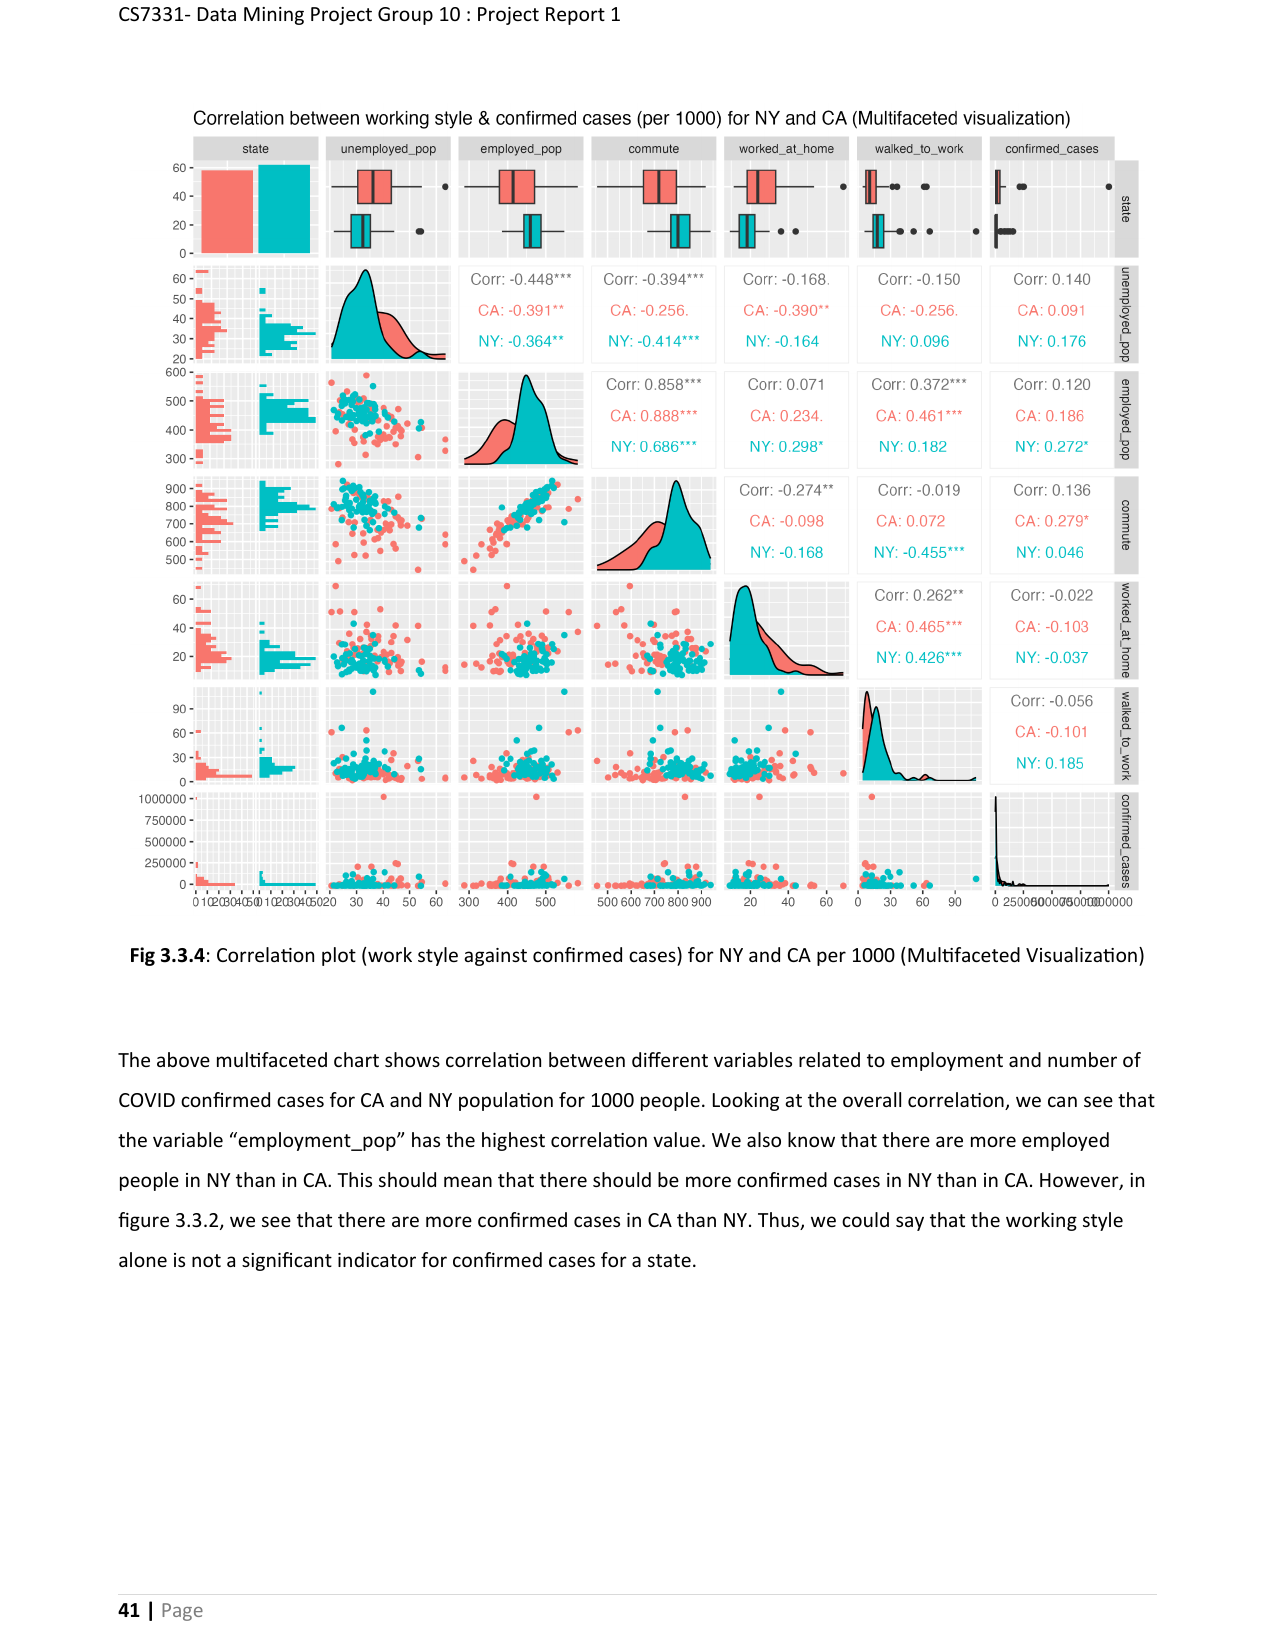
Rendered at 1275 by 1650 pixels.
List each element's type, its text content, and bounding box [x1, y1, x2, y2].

picture [130, 103, 1145, 916]
text Fig 3.3.4: Correlation plot (work style against confirmed cases) for NY and CA per 1000 (Multifaceted Visualization) [118, 941, 1157, 968]
text The above multifaceted chart shows correlation between different variables related to employment and number of COVID confirmed cases for CA and NY population for 1000 people. Looking at the overall correlation, we can see that the variable “employment_pop” has the highest correlation value. We also know that there are more employed people in NY than in CA. This should mean that there should be more confirmed cases in NY than in CA. However, in figure 3.3.2, we see that there are more confirmed cases in CA than NY. Thus, we could say that the working style alone is not a significant indicator for confirmed cases for a state. [118, 1046, 1157, 1273]
